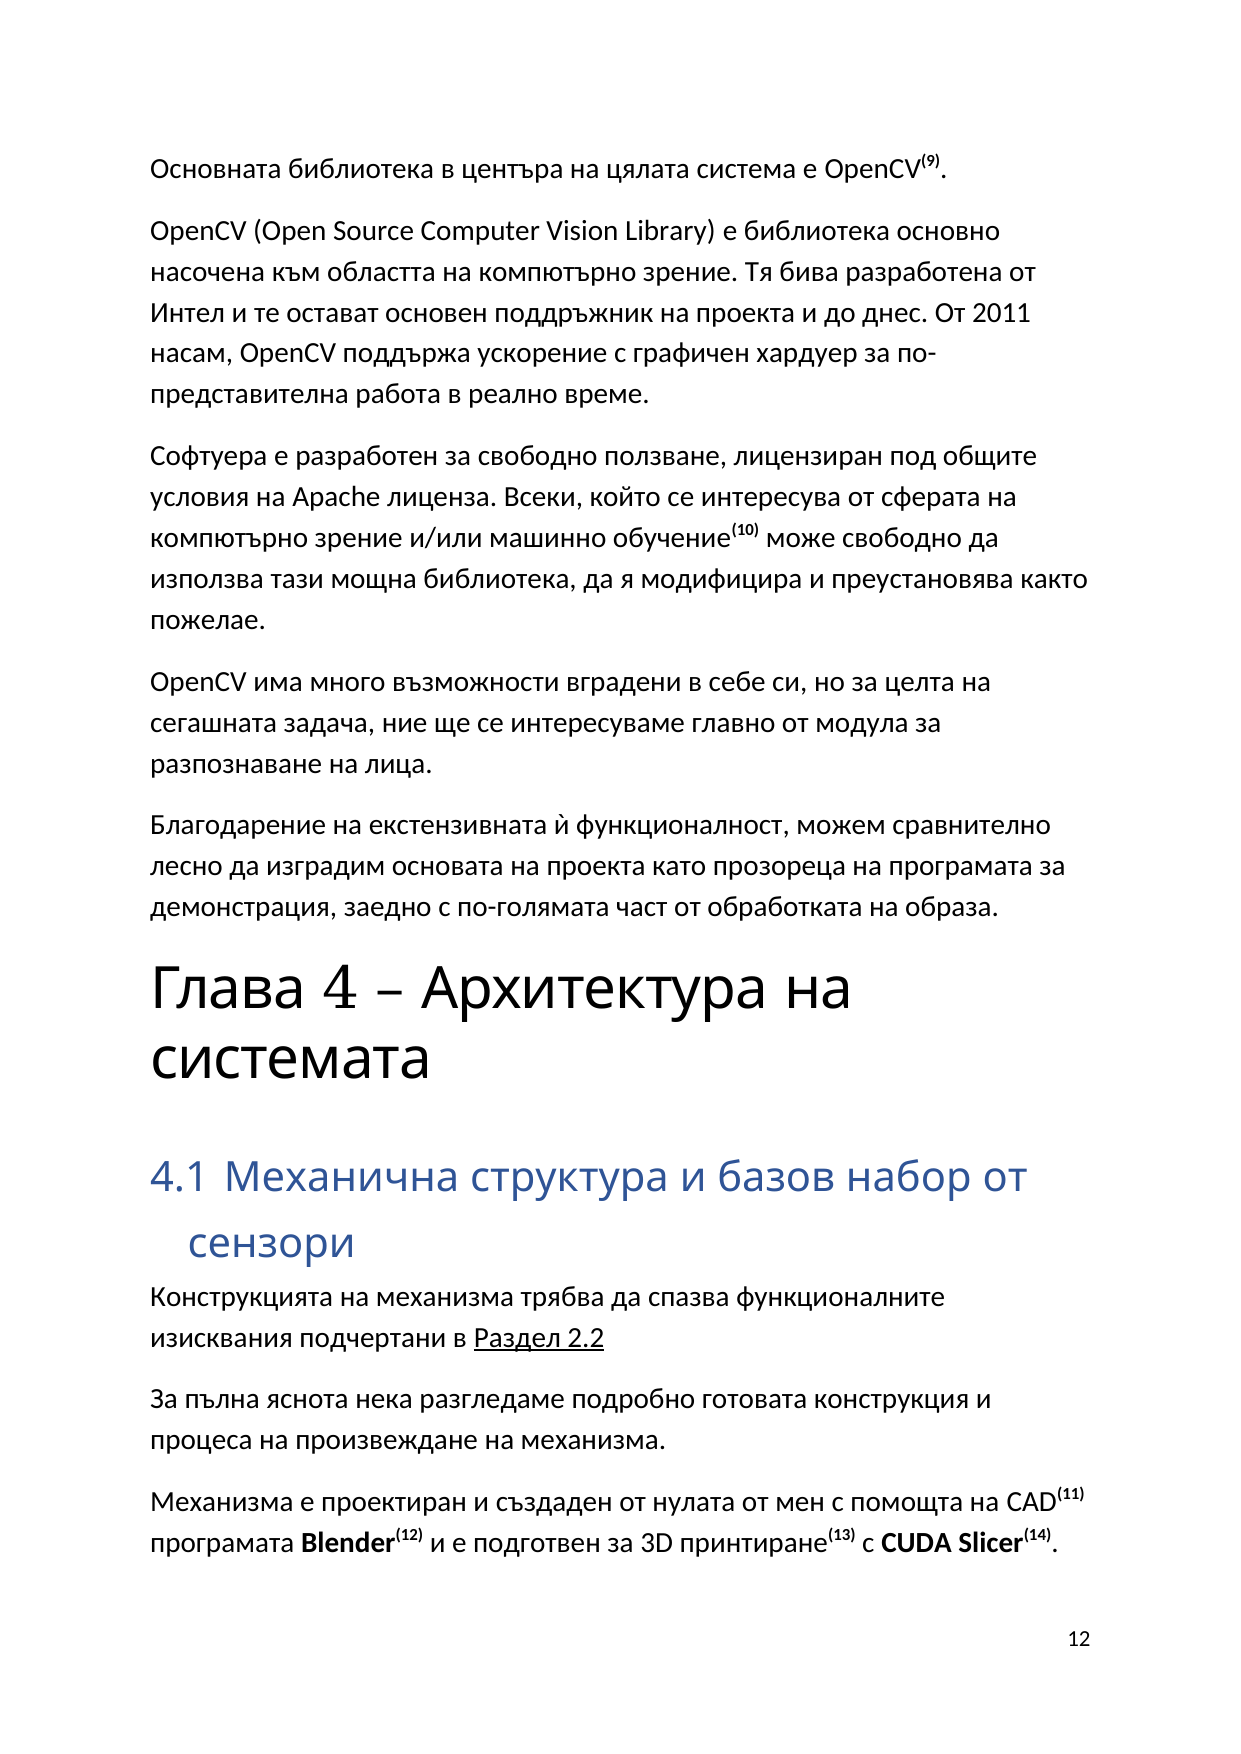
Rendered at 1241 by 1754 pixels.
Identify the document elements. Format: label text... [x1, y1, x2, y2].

text Основната библиотека в центъра на цялата система е OpenCV(9). [150, 150, 1090, 186]
text Благодарение на екстензивната ѝ функционалност, можем сравнително лесно да изградим основата на проекта като прозореца на програмата за демонстрация, заедно с по-голямата част от обработката на образа. [150, 806, 1090, 924]
text OpenCV (Open Source Computer Vision Library) е библиотека основно насочена към областта на компютърно зрение. Тя бива разработена от Интел и те остават основен поддръжник на проекта и до днес. От 2011 насам, OpenCV поддържа ускорение с графичен хардуер за по-представителна работа в реално време. [150, 212, 1090, 411]
subtitle Механична структура и базов набор от сензори [150, 1147, 1090, 1269]
title Глава 4 – Архитектура на системата [150, 950, 1090, 1090]
text OpenCV има много възможности вградени в себе си, но за целта на сегашната задача, ние ще се интересуваме главно от модула за разпознаване на лица. [150, 663, 1090, 780]
text Софтуера е разработен за свободно ползване, лицензиран под общите условия на Apache лиценза. Всеки, който се интересува от сферата на компютърно зрение и/или машинно обучение(10) може свободно да използва тази мощна библиотека, да я модифицира и преустановява както пожелае. [150, 437, 1090, 637]
text За пълна яснота нека разгледаме подробно готовата конструкция и процеса на произвеждане на механизма. [150, 1380, 1090, 1457]
text Конструкцията на механизма трябва да спазва функционалните изисквания подчертани в Раздел 2.2 [150, 1278, 1090, 1354]
text Механизма е проектиран и създаден от нулата от мен с помощта на CAD(11) програмата Blender(12) и е подготвен за 3D принтиране(13) с CUDA Slicer(14). [150, 1483, 1090, 1560]
